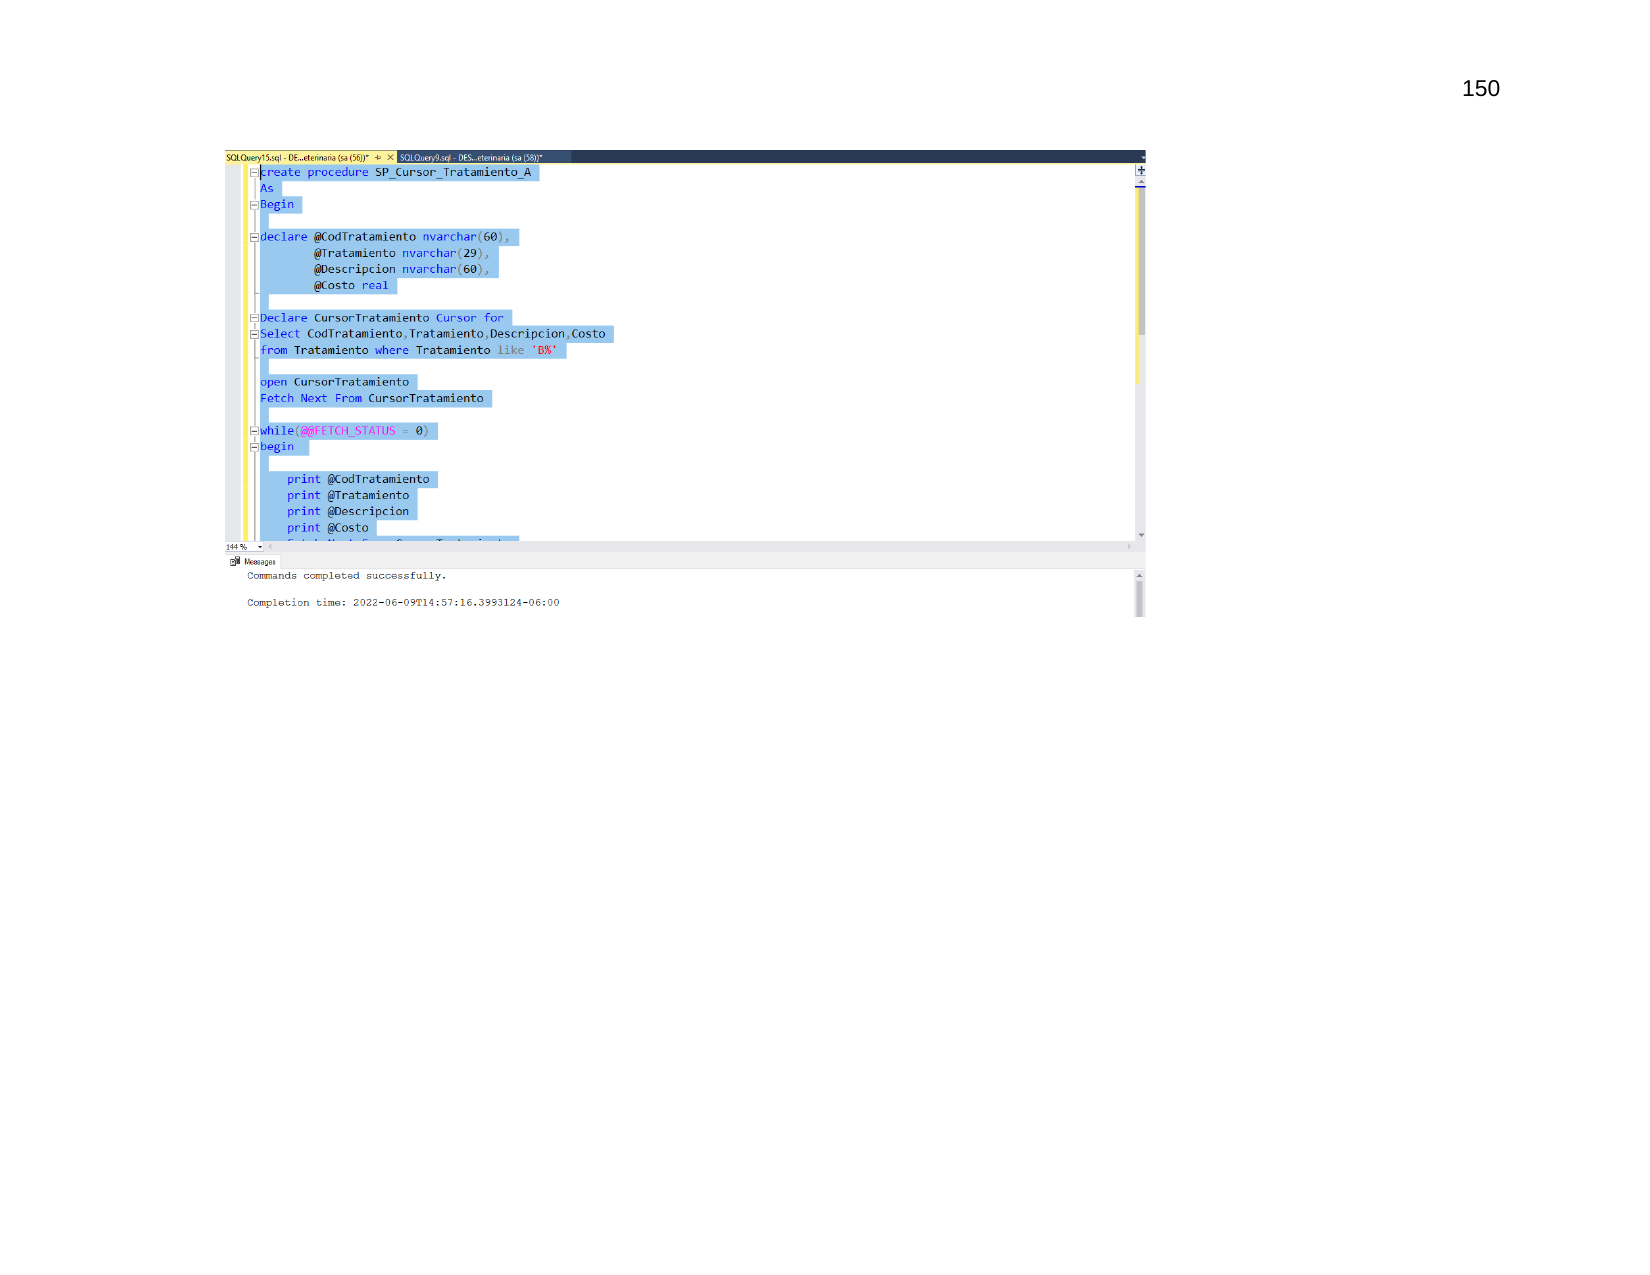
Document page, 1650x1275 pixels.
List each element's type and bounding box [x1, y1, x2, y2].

picture [225, 150, 1146, 617]
